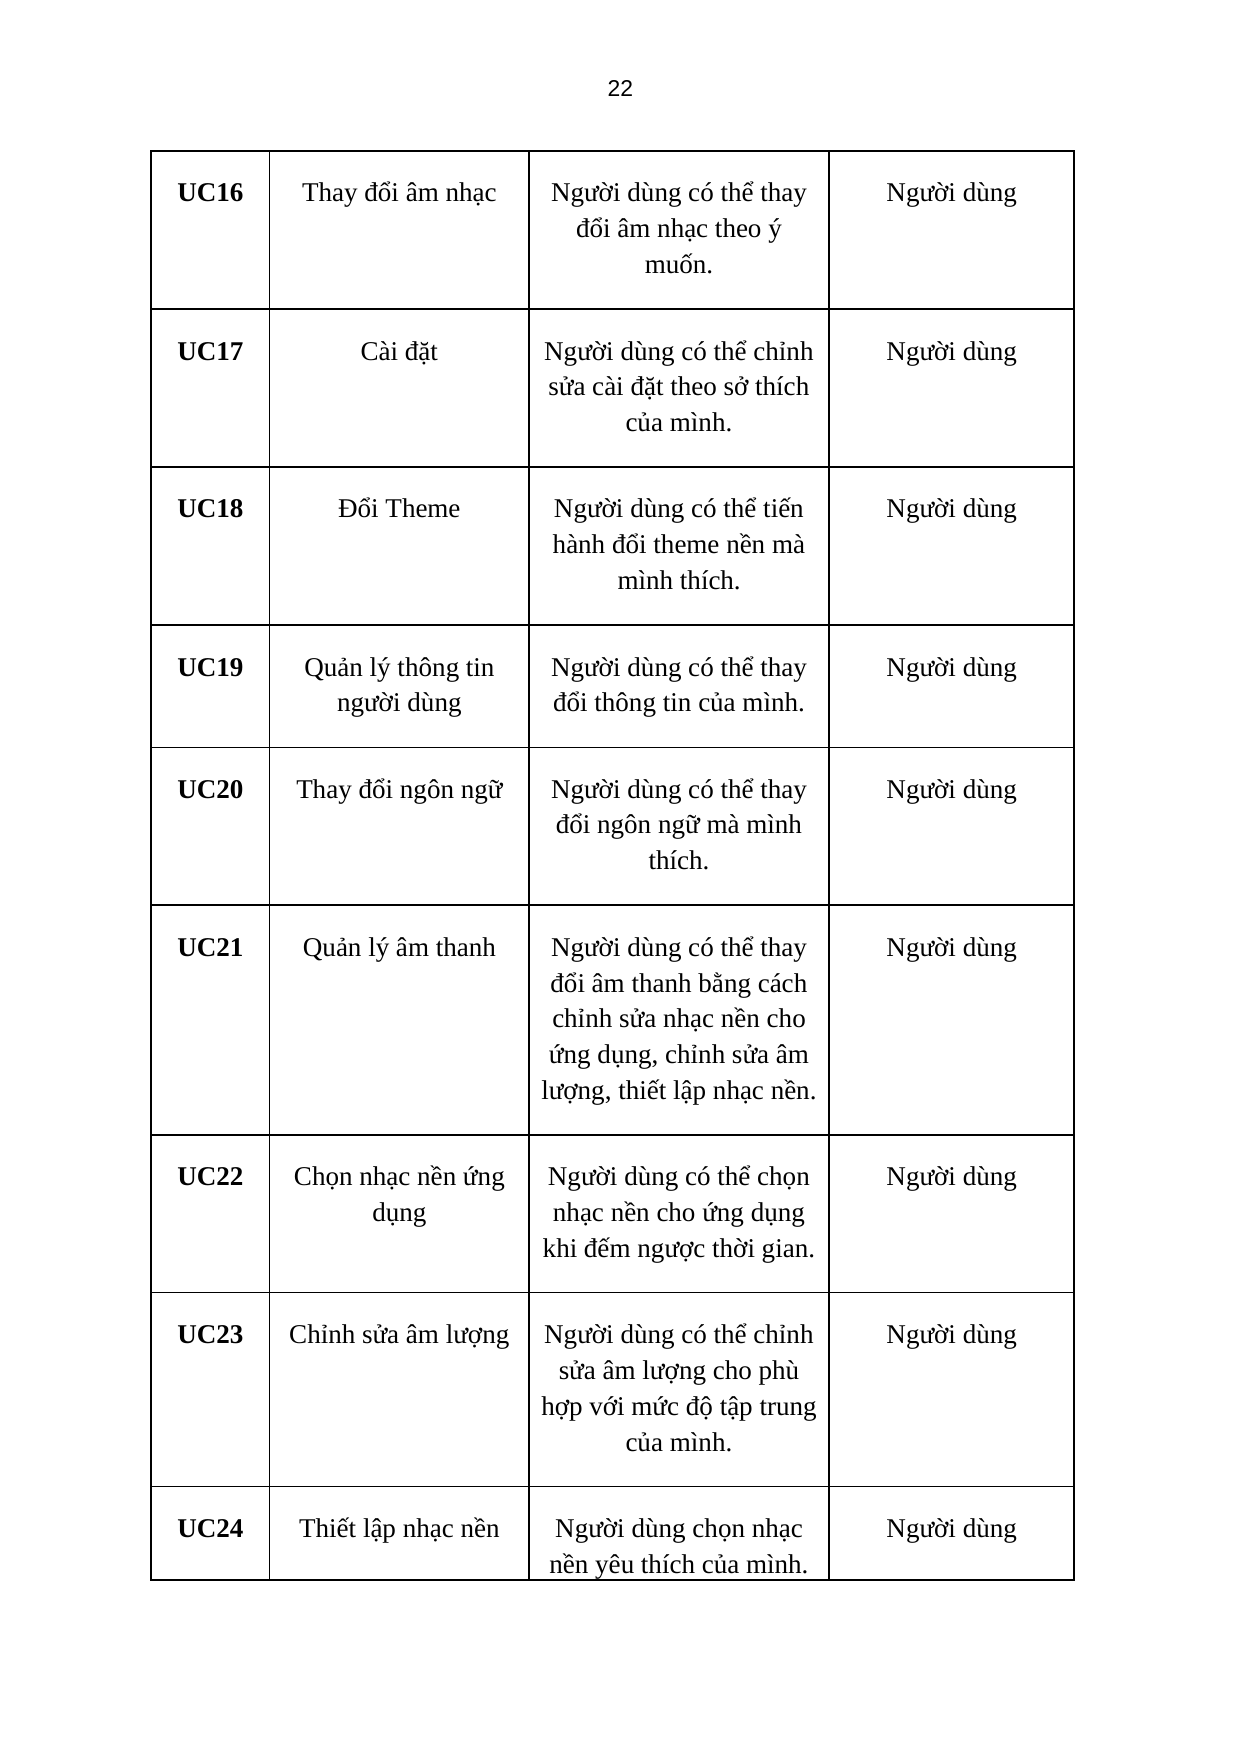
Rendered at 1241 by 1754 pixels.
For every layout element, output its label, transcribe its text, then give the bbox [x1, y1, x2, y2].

table_cell UC22 [152, 1136, 269, 1292]
table_cell Người dùng có thể thay đổi thông tin của mình. [530, 626, 828, 746]
table_cell Người dùng có thể thay đổi âm thanh bằng cách chỉnh sửa nhạc nền cho ứng dụng, chỉnh sửa âm lượng, thiết lập nhạc nền. [530, 906, 828, 1134]
table_cell Người dùng chọn nhạc nền yêu thích của mình. [530, 1487, 828, 1579]
table_cell Người dùng [830, 1293, 1073, 1486]
table_cell Người dùng có thể thay đổi ngôn ngữ mà mình thích. [530, 748, 828, 904]
table_cell Người dùng có thể thay đổi âm nhạc theo ý muốn. [530, 152, 828, 308]
table_cell Người dùng [830, 468, 1073, 624]
table_cell Cài đặt [270, 310, 528, 466]
table_cell Người dùng [830, 310, 1073, 466]
table_cell Chỉnh sửa âm lượng [270, 1293, 528, 1486]
table_cell Thay đổi âm nhạc [270, 152, 528, 308]
table_cell Quản lý âm thanh [270, 906, 528, 1134]
table_cell Người dùng có thể tiến hành đổi theme nền mà mình thích. [530, 468, 828, 624]
table_cell Thay đổi ngôn ngữ [270, 748, 528, 904]
table_cell UC17 [152, 310, 269, 466]
table_cell Người dùng có thể chỉnh sửa âm lượng cho phù hợp với mức độ tập trung của mình. [530, 1293, 828, 1486]
table_cell Người dùng [830, 748, 1073, 904]
table_cell UC21 [152, 906, 269, 1134]
table_cell UC18 [152, 468, 269, 624]
table_cell Quản lý thông tin người dùng [270, 626, 528, 746]
table_cell Người dùng [830, 1136, 1073, 1292]
table_cell UC23 [152, 1293, 269, 1486]
table_cell Người dùng [830, 626, 1073, 746]
table_cell Người dùng có thể chọn nhạc nền cho ứng dụng khi đếm ngược thời gian. [530, 1136, 828, 1292]
table_cell Người dùng có thể chỉnh sửa cài đặt theo sở thích của mình. [530, 310, 828, 466]
table_cell UC16 [152, 152, 269, 308]
table_cell UC20 [152, 748, 269, 904]
table_cell UC19 [152, 626, 269, 746]
table_cell UC24 [152, 1487, 269, 1579]
table_cell Người dùng [830, 1487, 1073, 1579]
table_cell Chọn nhạc nền ứng dụng [270, 1136, 528, 1292]
table_cell Người dùng [830, 906, 1073, 1134]
table_cell Người dùng [830, 152, 1073, 308]
table_cell Thiết lập nhạc nền [270, 1487, 528, 1579]
table_cell Đổi Theme [270, 468, 528, 624]
